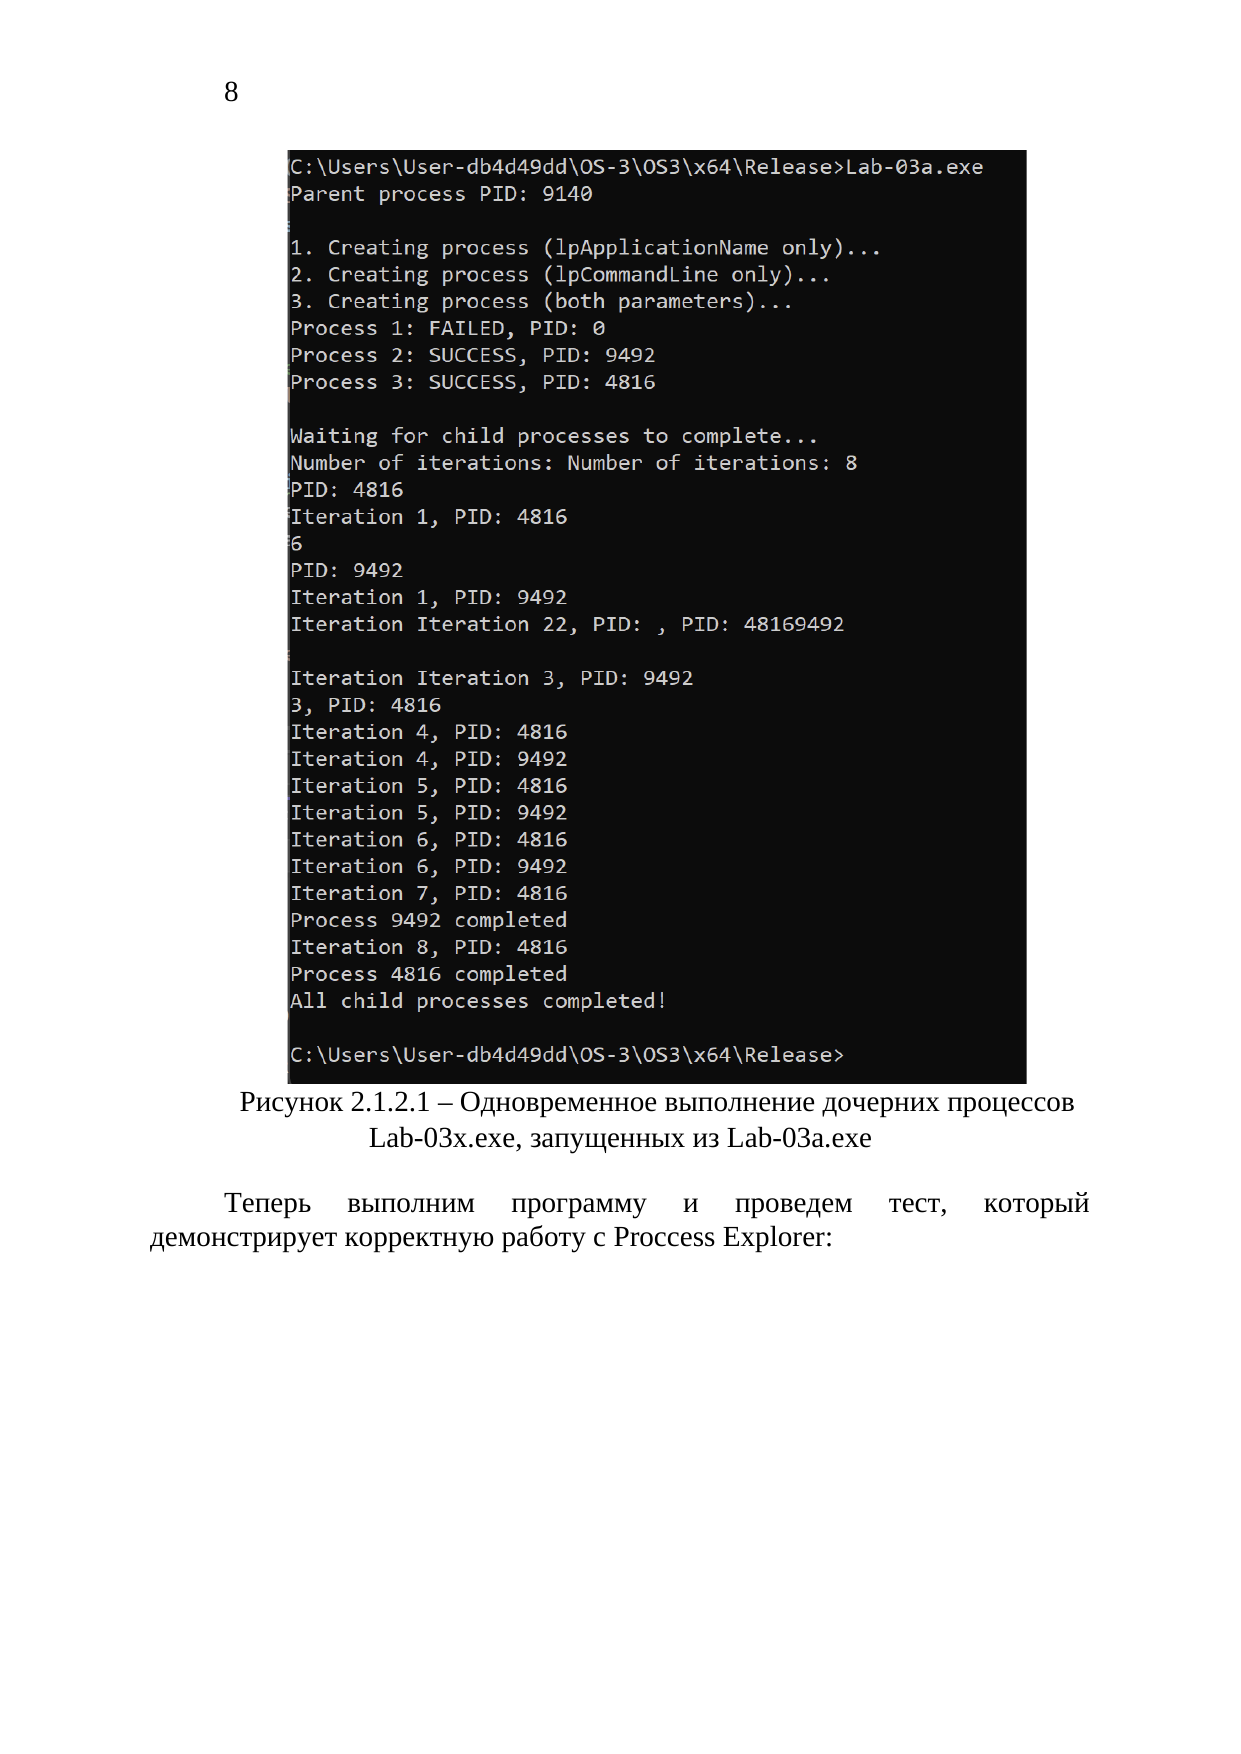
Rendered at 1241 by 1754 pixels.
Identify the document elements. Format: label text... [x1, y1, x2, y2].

text Рисунок 2.1.2.1 – Одновременное выполнение дочерних процессов Lab-03x.exe, запущенных из Lab-03a.exe [150, 1084, 1090, 1154]
text Теперь выполним программу и проведем тест, который демонстрирует корректную работу с Proccess Explorer: [150, 1186, 1090, 1253]
picture [287, 150, 1027, 1084]
